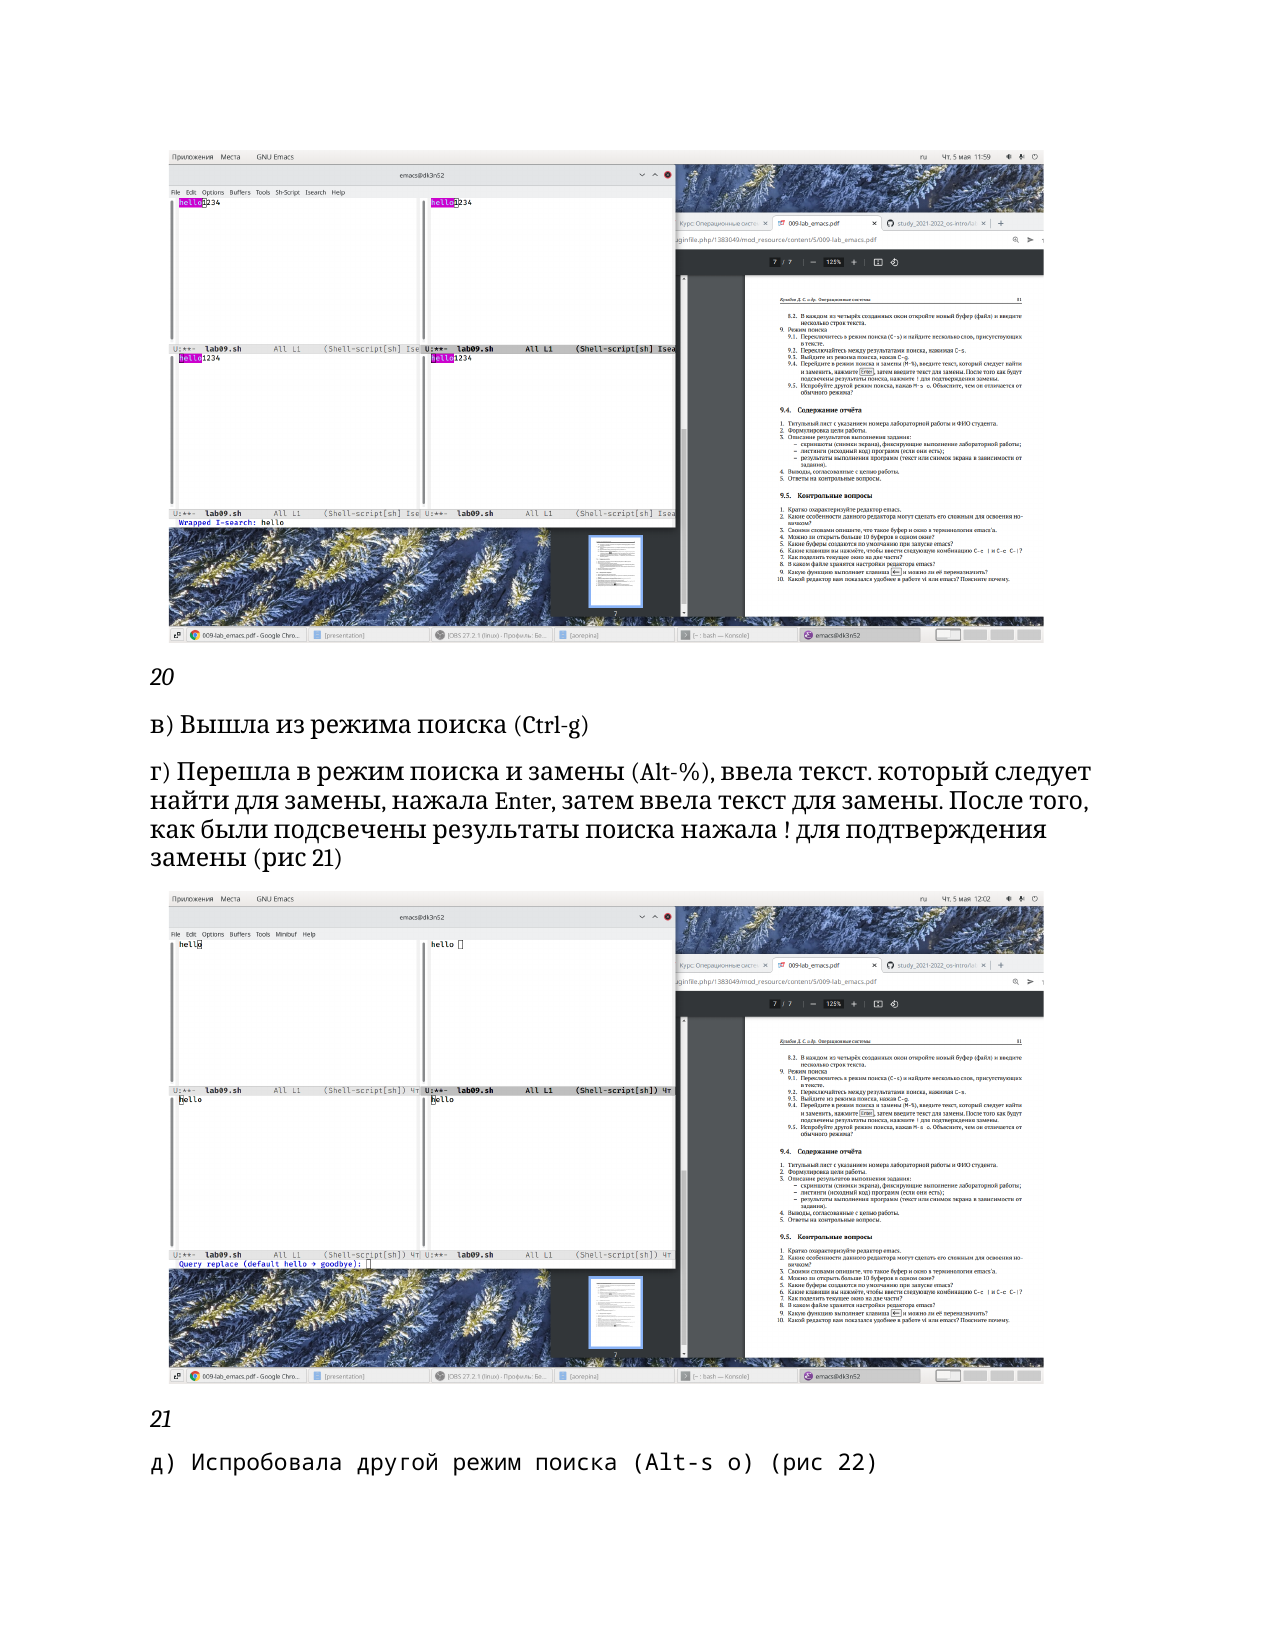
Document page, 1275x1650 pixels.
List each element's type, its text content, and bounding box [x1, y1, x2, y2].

text д) Испробовала другой режим поиска (Alt-s o) (рис 22) [150, 1446, 1125, 1477]
text 21 [150, 1405, 1125, 1433]
text в) Вышла из режима поиска (Ctrl-g) [150, 711, 1125, 739]
text 20 [150, 663, 1125, 692]
text г) Перешла в режим поиска и замены (Alt-%), ввела текст. который следует найти для замены, нажала Enter, затем ввела текст для замены. После того, как были подсвечены результаты поиска нажала ! для подтверждения замены (рис 21) [150, 758, 1125, 873]
picture [168, 150, 1044, 643]
picture [168, 891, 1044, 1384]
